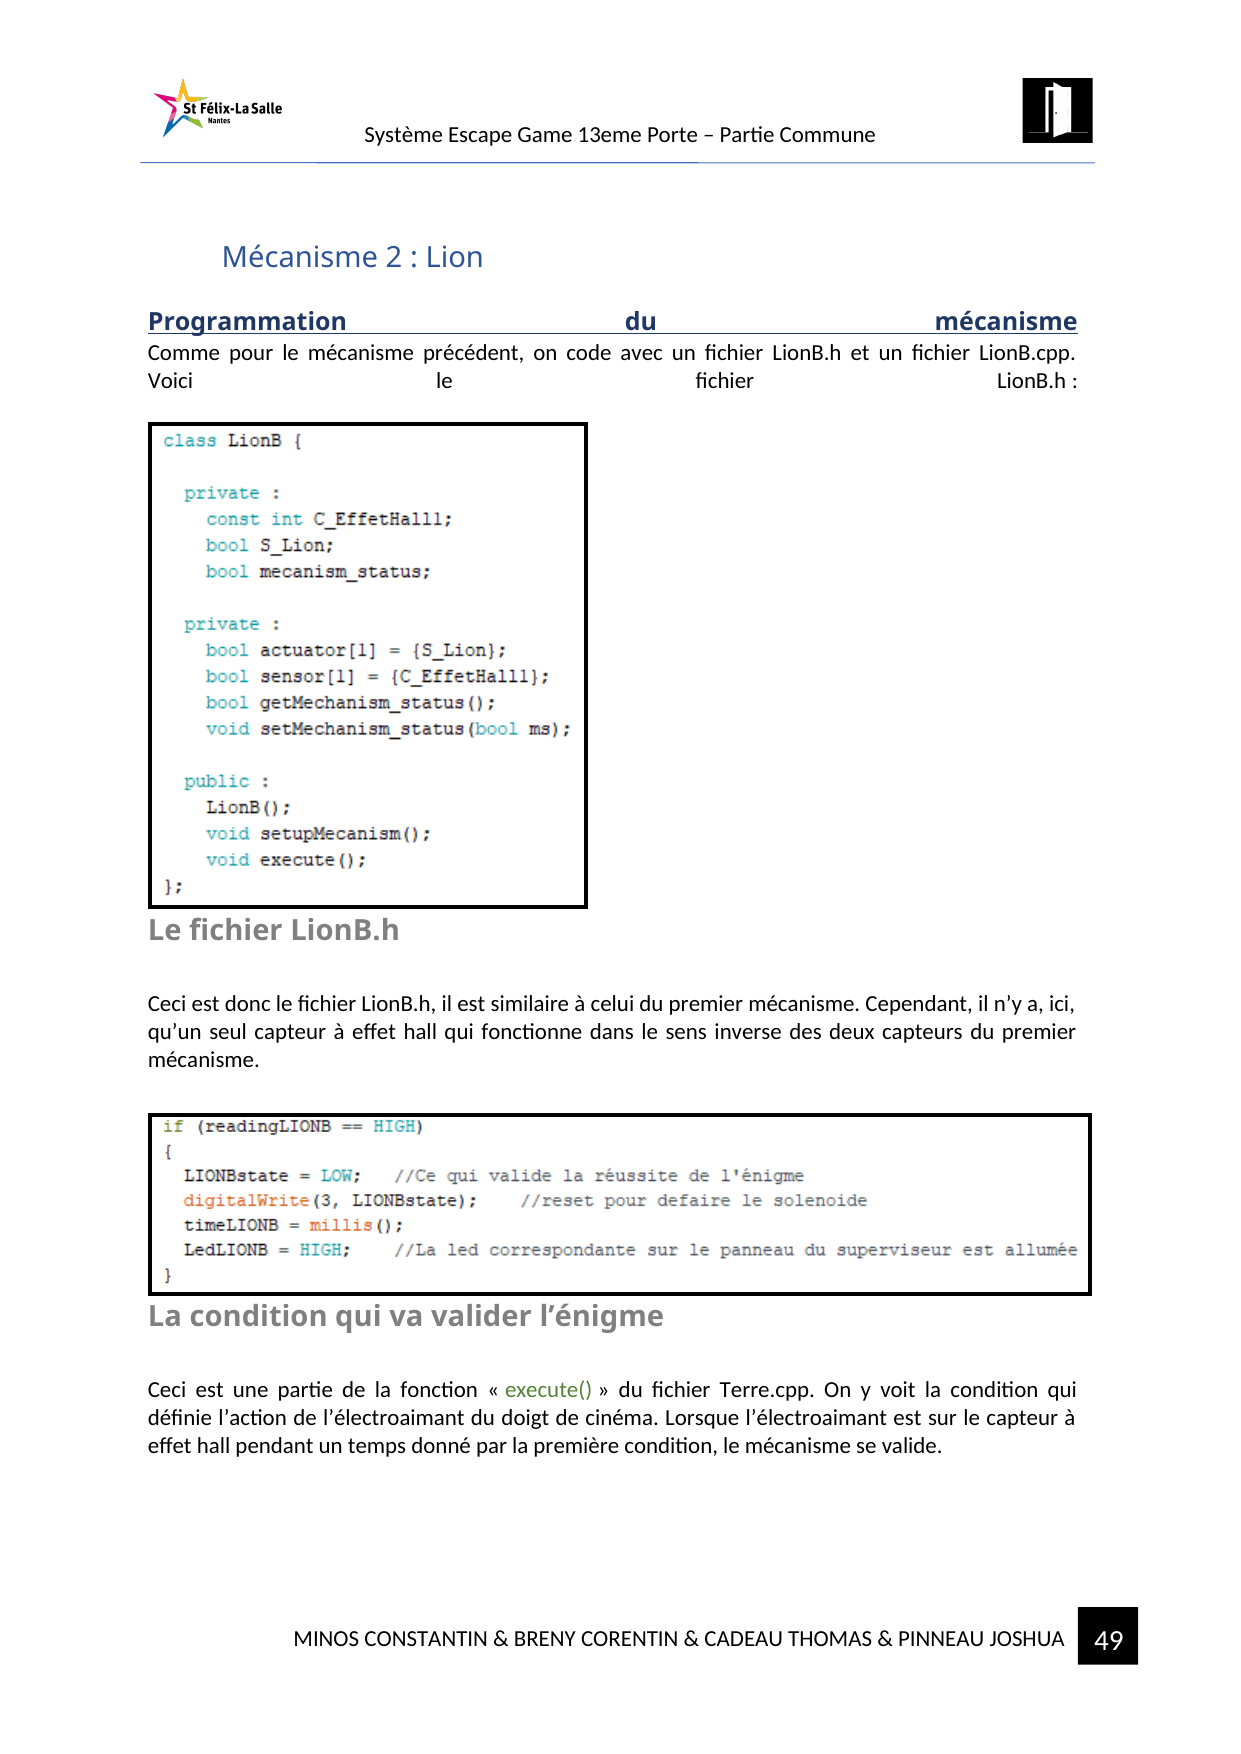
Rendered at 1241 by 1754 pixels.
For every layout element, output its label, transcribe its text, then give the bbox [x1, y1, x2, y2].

picture [147, 73, 290, 142]
picture [1022, 78, 1093, 143]
picture [152, 1117, 1088, 1292]
text Programmation du mécanisme Comme pour le mécanisme précédent, on code avec un fichier LionB.h et un fichier LionB.cpp. Voici le fichier LionB.h : [148, 304, 1078, 333]
text Programmation du mécanisme Comme pour le mécanisme précédent, on code avec un fichier LionB.h et un fichier LionB.cpp. Voici le fichier LionB.h : [148, 334, 1078, 422]
subtitle Mécanisme 2 : Lion [221, 236, 1078, 276]
text Ceci est une partie de la fonction « execute() » du fichier Terre.cpp. On y voit la condition qui définie l’action de l’électroaimant du doigt de cinéma. Lorsque l’électroaimant est sur le capteur à effet hall pendant un temps donné par la première condition, le mécanisme se valide. [148, 1335, 1078, 1459]
text Ceci est donc le fichier LionB.h, il est similaire à celui du premier mécanisme. Cependant, il n’y a, ici, qu’un seul capteur à effet hall qui fonctionne dans le sens inverse des deux capteurs du premier mécanisme. La condition qui va valider l’énigme [148, 949, 1091, 1113]
picture [152, 426, 584, 905]
text Ceci est donc le fichier LionB.h, il est similaire à celui du premier mécanisme. Cependant, il n’y a, ici, qu’un seul capteur à effet hall qui fonctionne dans le sens inverse des deux capteurs du premier mécanisme. La condition qui va valider l’énigme [148, 1296, 1078, 1335]
